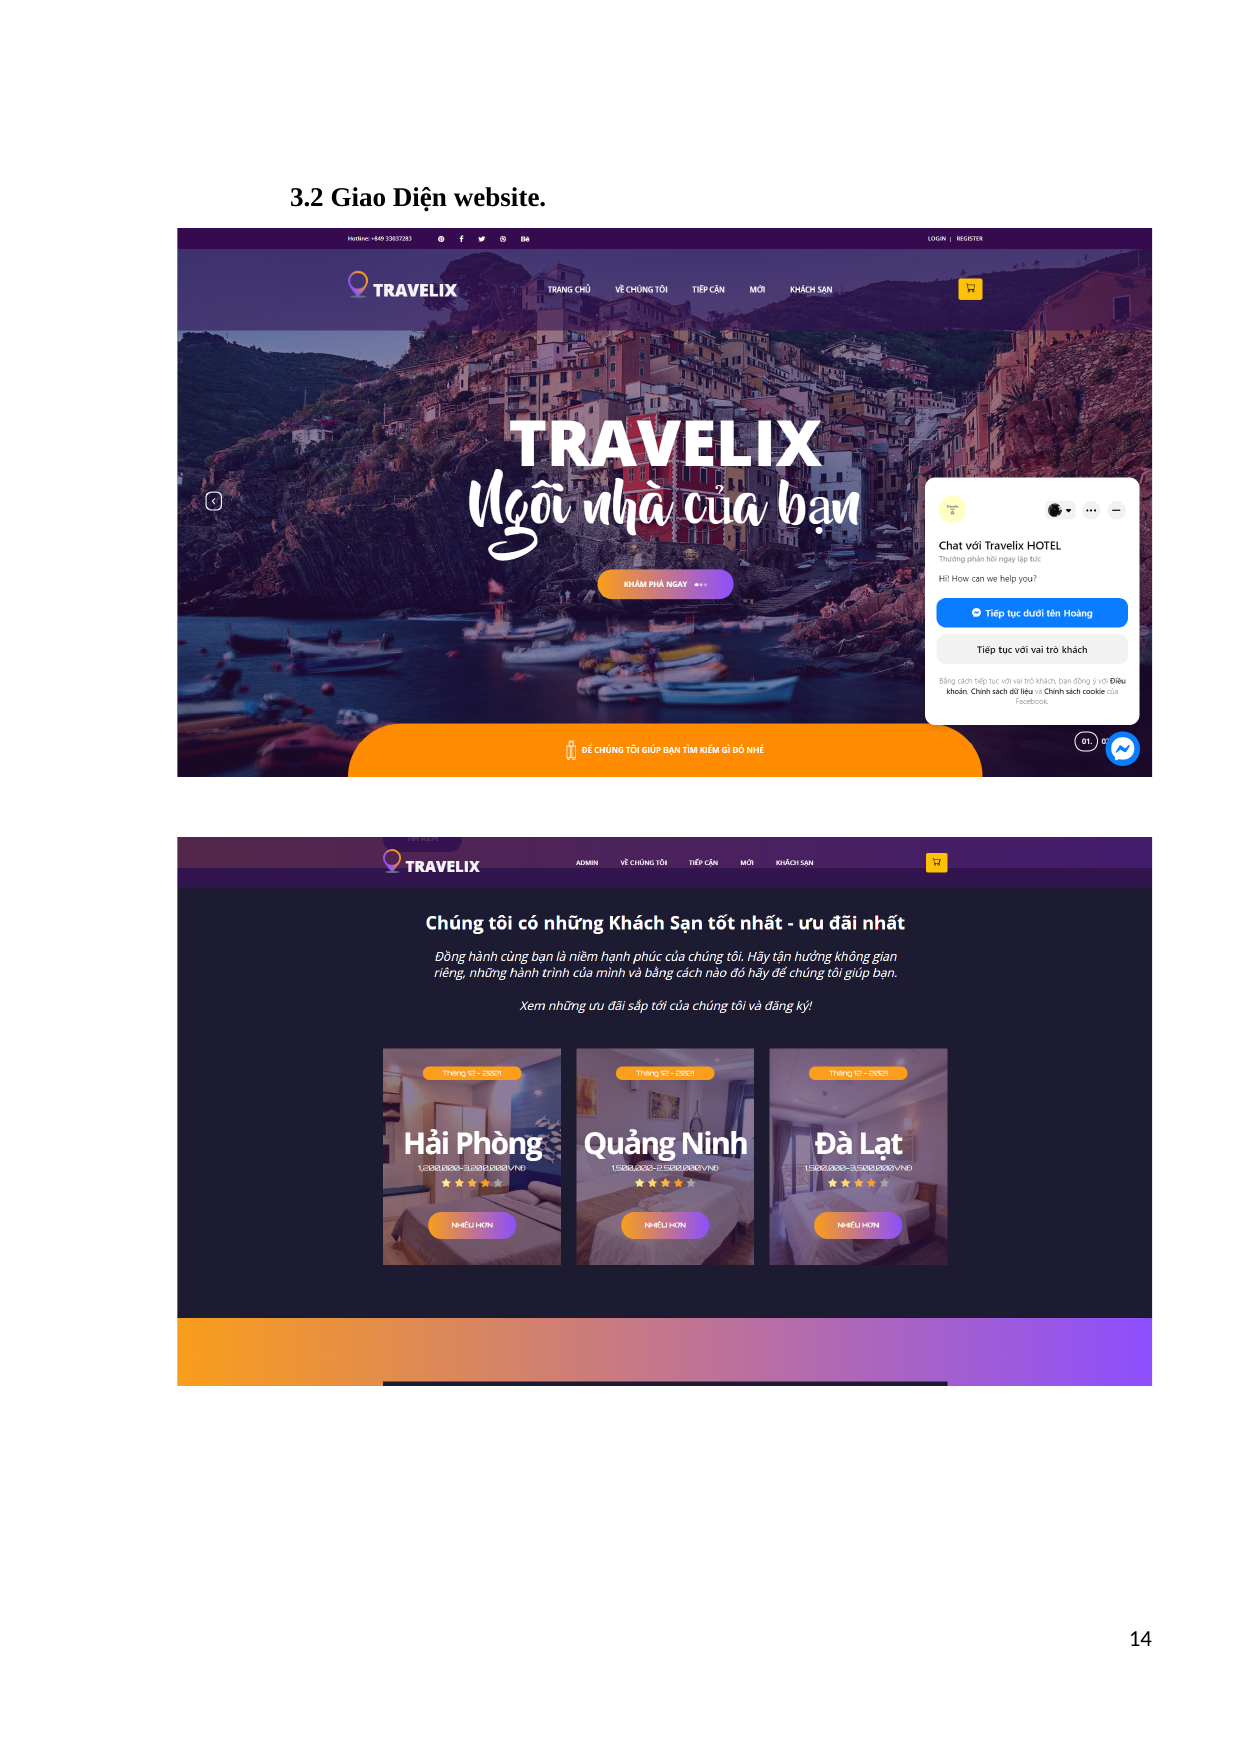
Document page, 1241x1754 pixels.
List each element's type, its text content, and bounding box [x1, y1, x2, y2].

picture [177, 228, 1153, 777]
text 3.2 Giao Diện website. [290, 181, 1152, 213]
picture [177, 837, 1153, 1386]
